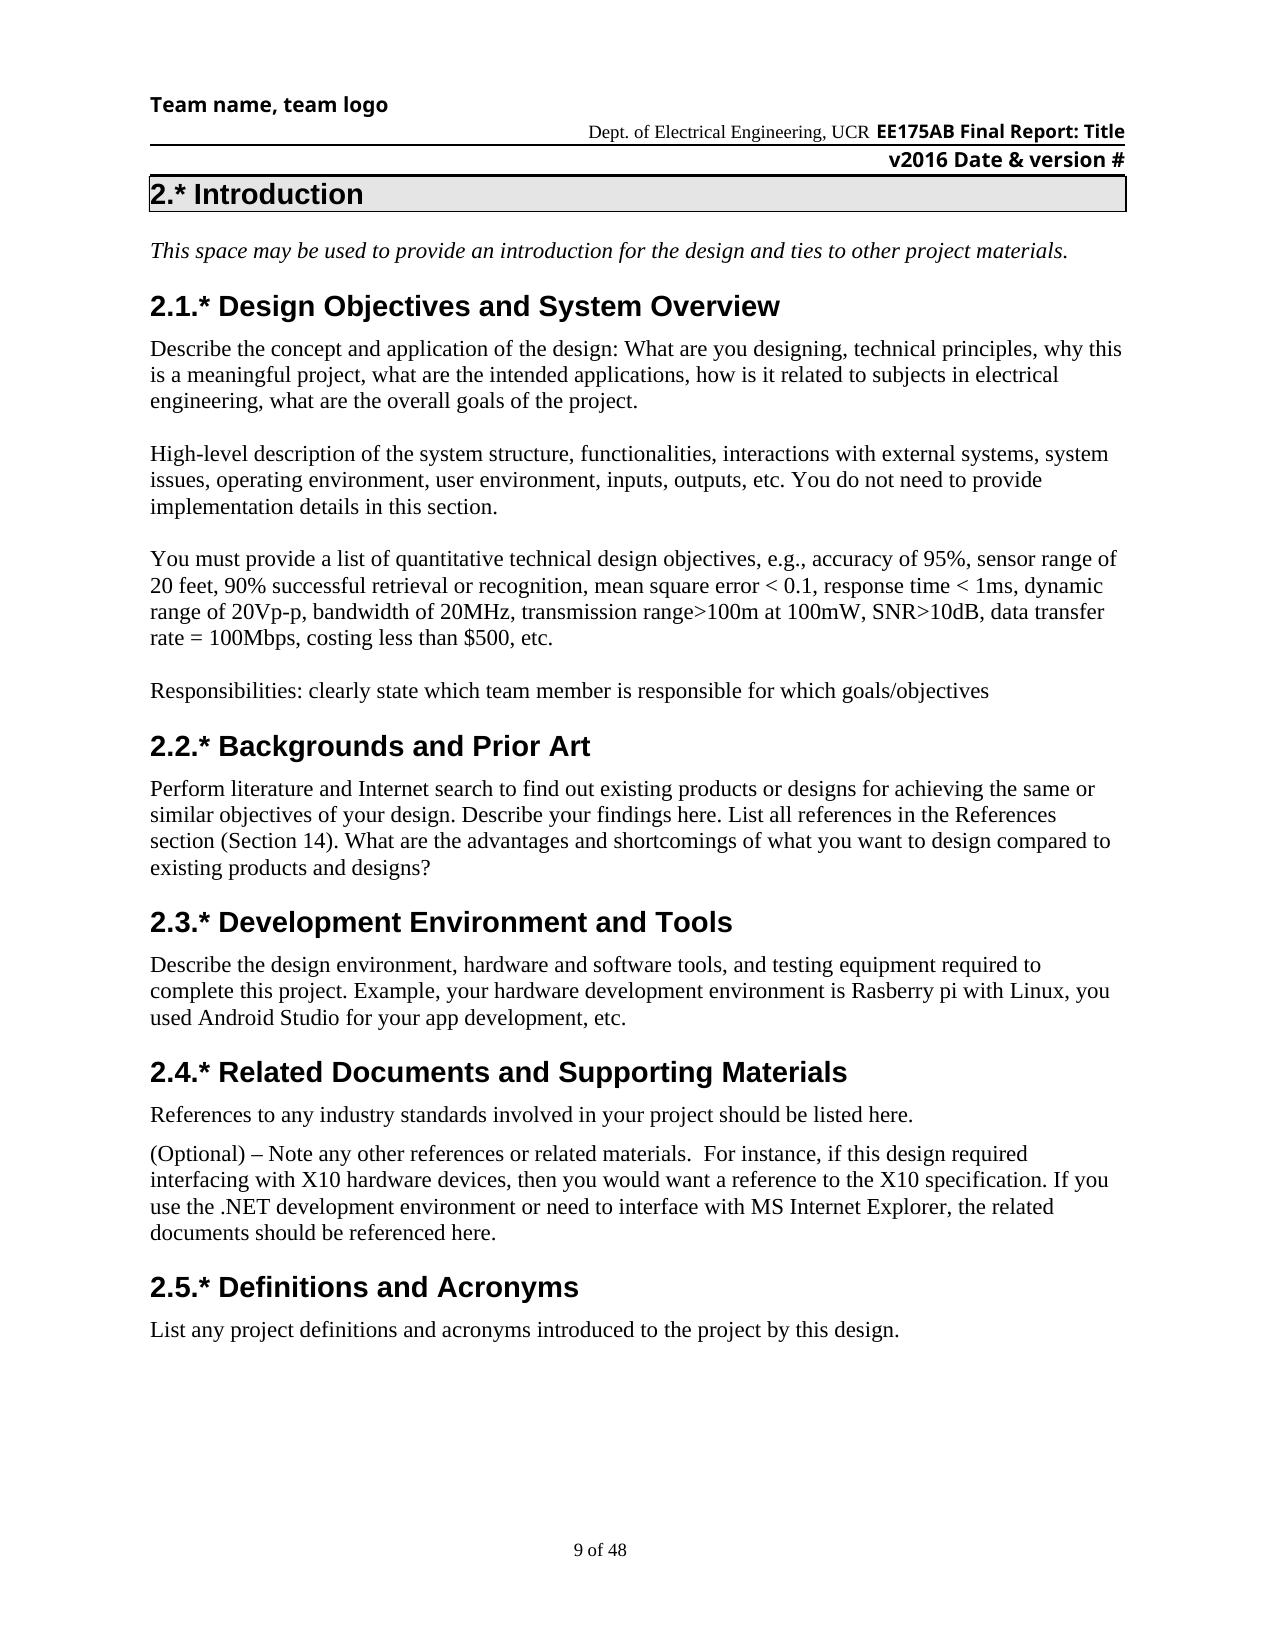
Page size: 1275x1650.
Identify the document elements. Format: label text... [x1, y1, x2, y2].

text You must provide a list of quantitative technical design objectives, e.g., accuracy of 95%, sensor range of 20 feet, 90% successful retrieval or recognition, mean square error < 0.1, response time < 1ms, dynamic range of 20Vp-p, bandwidth of 20MHz, transmission range>100m at 100mW, SNR>10dB, data transfer rate = 100Mbps, costing less than $500, etc. [150, 545, 1125, 651]
text List any project definitions and acronyms introduced to the project by this design. [150, 1316, 1125, 1343]
subtitle * Backgrounds and Prior Art [150, 728, 1125, 762]
subtitle * Development Environment and Tools [150, 905, 1125, 938]
subtitle * Design Objectives and System Overview [150, 288, 1125, 322]
text Describe the concept and application of the design: What are you designing, technical principles, why this is a meaningful project, what are the intended applications, how is it related to subjects in electrical engineering, what are the overall goals of the project. [150, 334, 1125, 414]
subtitle * Related Documents and Supporting Materials [150, 1055, 1125, 1089]
text This space may be used to provide an introduction for the design and ties to other project materials. [150, 237, 1125, 263]
subtitle * Introduction [150, 177, 1125, 211]
text Perform literature and Internet search to find out existing products or designs for achieving the same or similar objectives of your design. Describe your findings here. List all references in the References section (Section 14). What are the advantages and shortcomings of what you want to design compared to existing products and designs? [150, 774, 1125, 880]
text Responsibilities: clearly state which team member is responsible for which goals/objectives [150, 677, 1125, 703]
text Describe the design environment, hardware and software tools, and testing equipment required to complete this project. Example, your hardware development environment is Rasberry pi with Linux, you used Android Studio for your app development, etc. [150, 951, 1125, 1030]
text High-level description of the system structure, functionalities, interactions with external systems, system issues, operating environment, user environment, inputs, outputs, etc. You do not need to provide implementation details in this section. [150, 440, 1125, 519]
subtitle * Definitions and Acronyms [150, 1270, 1125, 1304]
text References to any industry standards involved in your project should be listed here. [150, 1101, 1125, 1127]
text (Optional) – Note any other references or related materials. For instance, if this design required interfacing with X10 hardware devices, then you would want a reference to the X10 specification. If you use the .NET development environment or need to interface with MS Internet Explorer, the related documents should be referenced here. [150, 1140, 1125, 1245]
